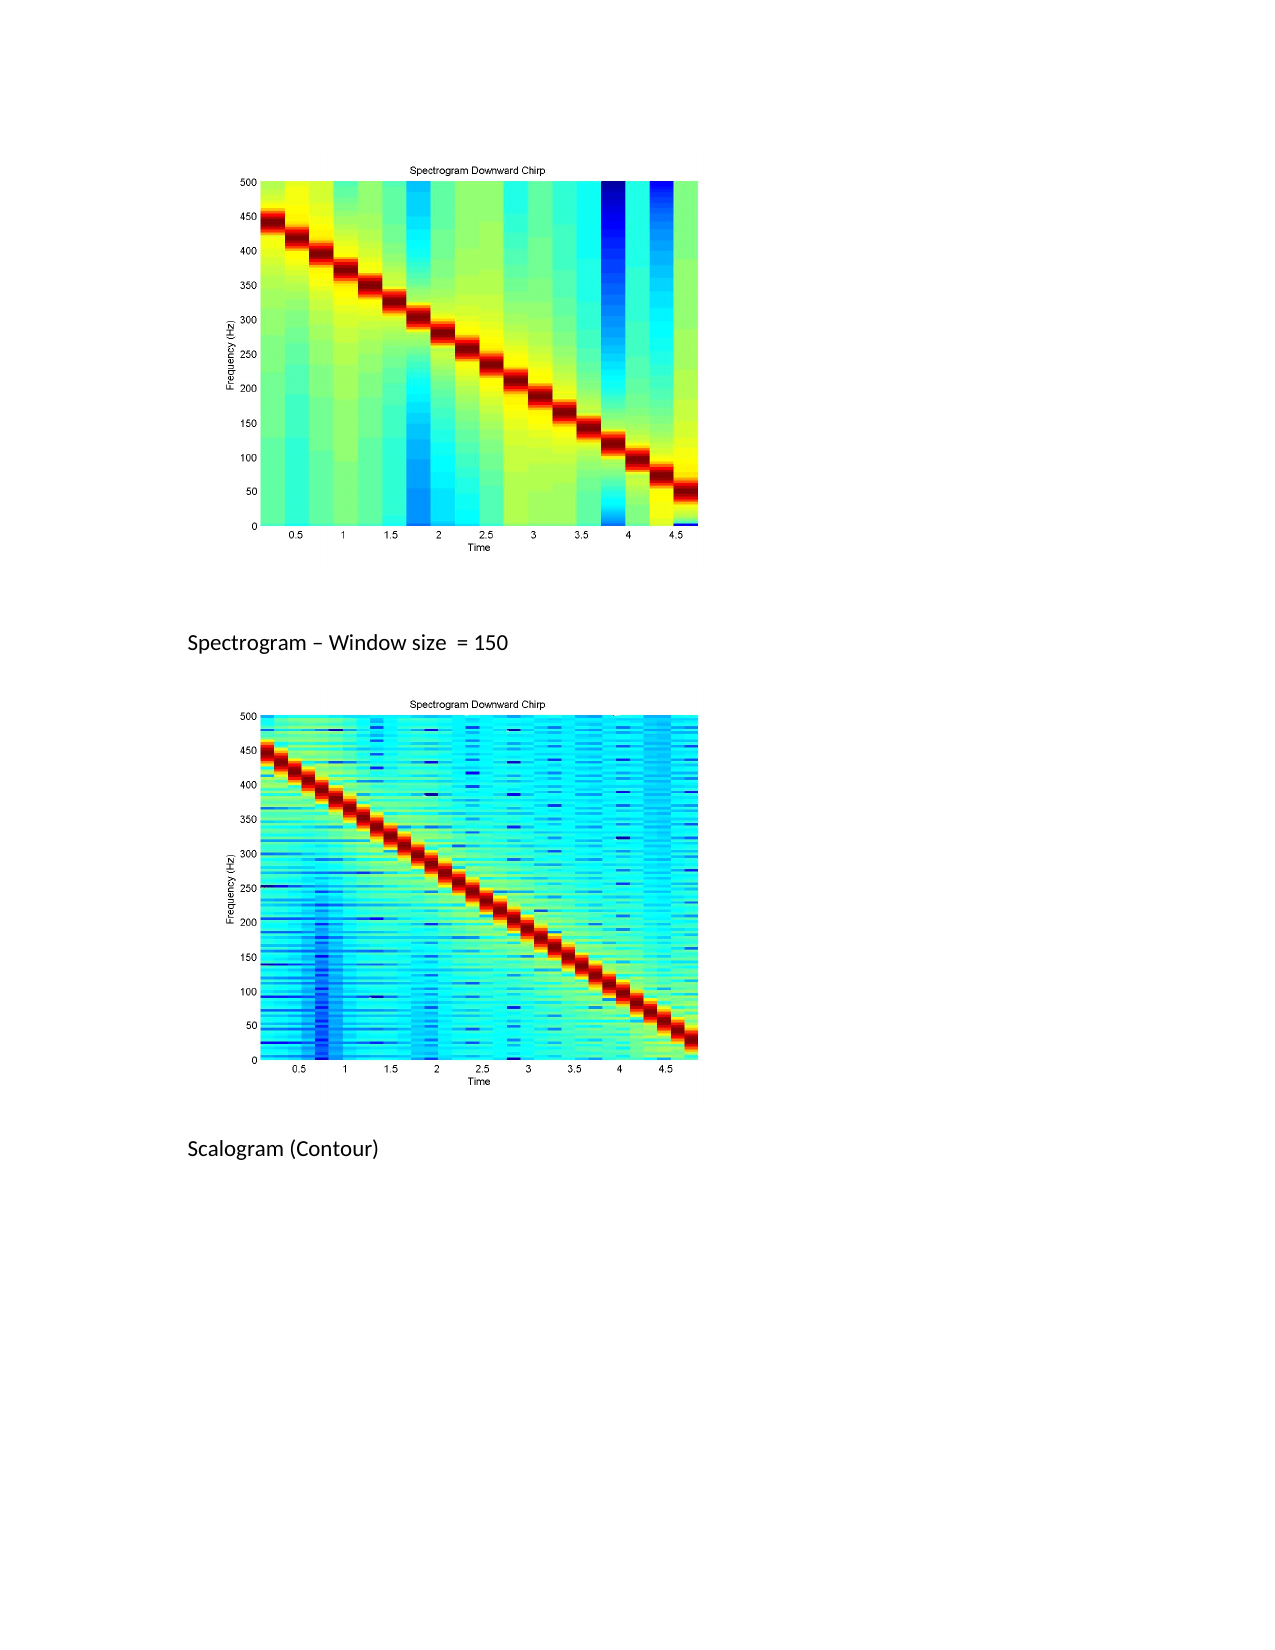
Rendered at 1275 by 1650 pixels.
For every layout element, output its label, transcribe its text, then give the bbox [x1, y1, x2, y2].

text Spectrogram – Window size = 150 [187, 628, 1125, 656]
picture [187, 683, 750, 1106]
picture [187, 150, 750, 572]
text Scalogram (Contour) [187, 1134, 1125, 1162]
